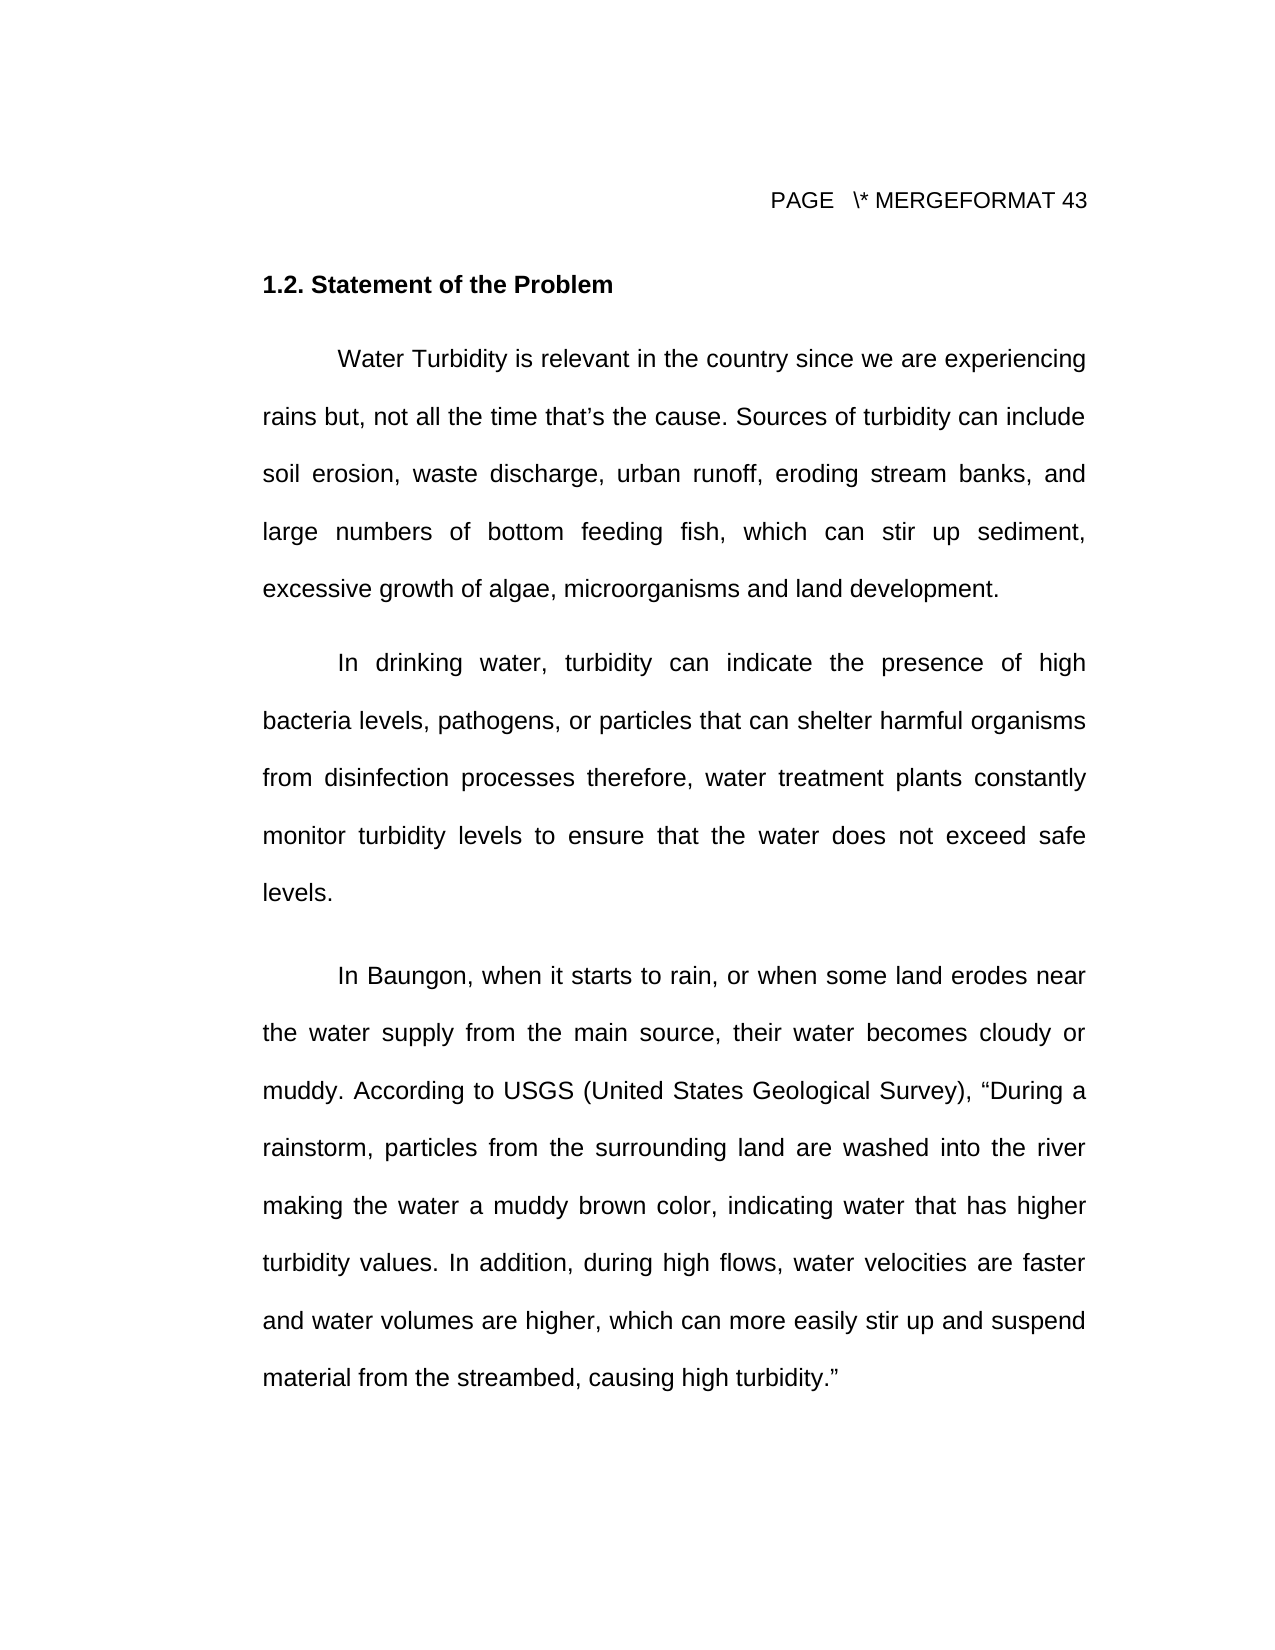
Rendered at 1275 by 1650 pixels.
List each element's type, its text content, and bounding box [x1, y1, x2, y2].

text Water Turbidity is relevant in the country since we are experiencing rains but, not all the time that’s the cause. Sources of turbidity can include soil erosion, waste discharge, urban runoff, eroding stream banks, and large numbers of bottom feeding fish, which can stir up sediment, excessive growth of algae, microorganisms and land development. [262, 344, 1087, 603]
text In Baungon, when it starts to rain, or when some land erodes near the water supply from the main source, their water becomes cloudy or muddy. According to USGS (United States Geological Survey), “During a rainstorm, particles from the surrounding land are washed into the river making the water a muddy brown color, indicating water that has higher turbidity values. In addition, during high flows, water velocities are faster and water volumes are higher, which can more easily stir up and suspend material from the streambed, causing high turbidity.” [262, 961, 1087, 1392]
text In drinking water, turbidity can indicate the presence of high bacteria levels, pathogens, or particles that can shelter harmful organisms from disinfection processes therefore, water treatment plants constantly monitor turbidity levels to ensure that the water does not exceed safe levels. [262, 648, 1087, 907]
text 1.2. Statement of the Problem [262, 270, 1087, 299]
